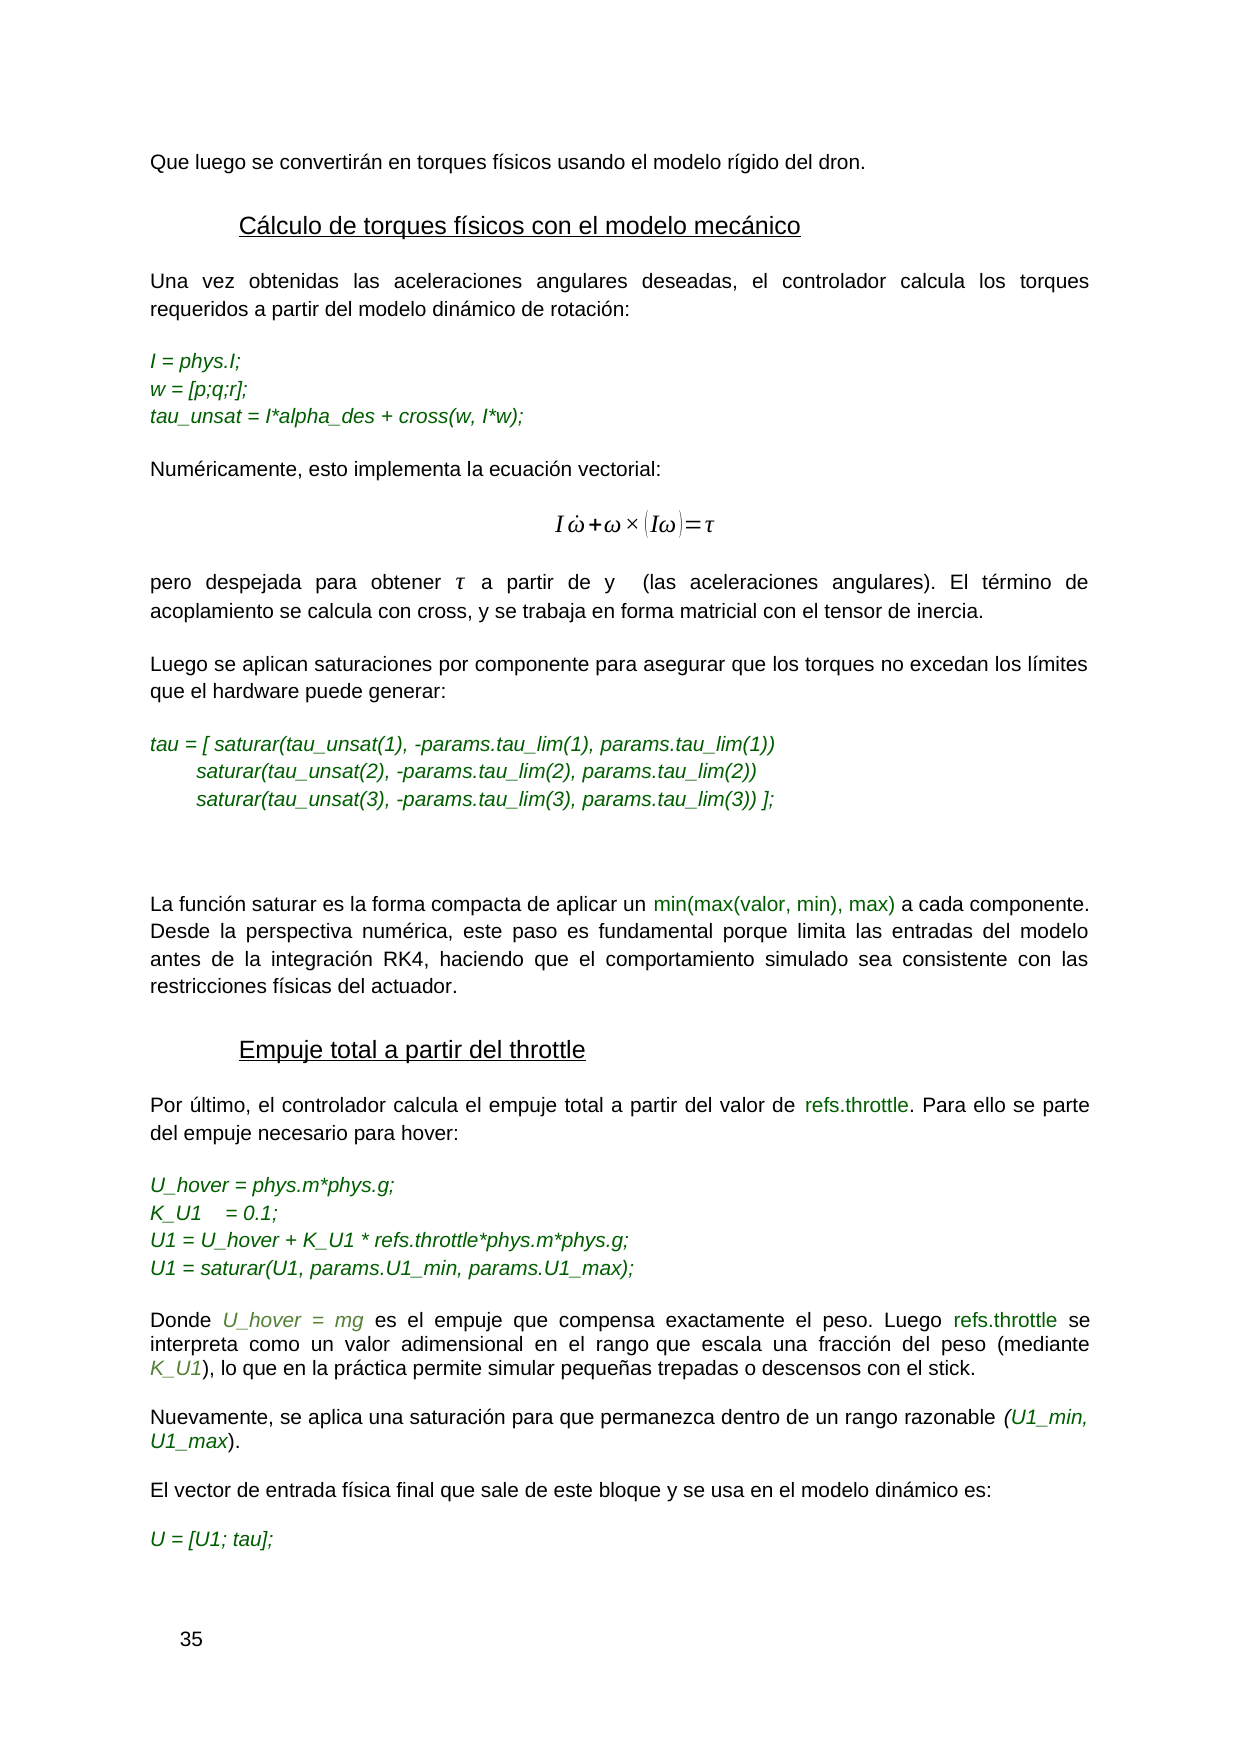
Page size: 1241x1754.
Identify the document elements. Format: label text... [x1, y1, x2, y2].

text La función saturar es la forma compacta de aplicar un min(max(valor, min), max) a cada componente. Desde la perspectiva numérica, este paso es fundamental porque limita las entradas del modelo antes de la integración RK4, haciendo que el comportamiento simulado sea consistente con las restricciones físicas del actuador. [150, 892, 1090, 998]
text tau = [ saturar(tau_unsat(1), -params.tau_lim(1), params.tau_lim(1)) [150, 732, 1090, 756]
text I = phys.I; [150, 349, 1090, 373]
text w = [p;q;r]; [150, 376, 1090, 400]
text saturar(tau_unsat(3), -params.tau_lim(3), params.tau_lim(3)) ]; [150, 787, 1090, 811]
text Luego se aplican saturaciones por componente para asegurar que los torques no excedan los límites que el hardware puede generar: [150, 652, 1090, 703]
subtitle Cálculo de torques físicos con el modelo mecánico [150, 211, 1090, 239]
text K_U1 = 0.1; [150, 1201, 1090, 1224]
text tau_unsat = I*alpha_des + cross(w, I*w); [150, 404, 1090, 428]
text U1 = U_hover + K_U1 * refs.throttle*phys.m*phys.g; [150, 1228, 1090, 1252]
text U = [U1; tau]; [150, 1527, 1090, 1551]
text El vector de entrada física final que sale de este bloque y se usa en el modelo dinámico es: [150, 1478, 1090, 1502]
text Donde U_hover = mg es el empuje que compensa exactamente el peso. Luego refs.throttle se interpreta como un valor adimensional en el rango que escala una fracción del peso (mediante K_U1), lo que en la práctica permite simular pequeñas trepadas o descensos con el stick. [150, 1308, 1090, 1380]
text Numéricamente, esto implementa la ecuación vectorial: [150, 456, 1090, 480]
text Una vez obtenidas las aceleraciones angulares deseadas, el controlador calcula los torques requeridos a partir del modelo dinámico de rotación: [150, 269, 1090, 320]
text Nuevamente, se aplica una saturación para que permanezca dentro de un rango razonable (U1_min, U1_max). [150, 1405, 1090, 1453]
text Por último, el controlador calcula el empuje total a partir del valor de refs.throttle. Para ello se parte del empuje necesario para hover: [150, 1093, 1090, 1144]
text Que luego se convertirán en torques físicos usando el modelo rígido del dron. [150, 150, 1090, 174]
text U_hover = phys.m*phys.g; [150, 1173, 1090, 1197]
text pero despejada para obtener a partir de y (las aceleraciones angulares). El término de acoplamiento se calcula con cross, y se trabaja en forma matricial con el tensor de inercia. [150, 568, 1090, 623]
subtitle Empuje total a partir del throttle [150, 1035, 1090, 1064]
text U1 = saturar(U1, params.U1_min, params.U1_max); [150, 1256, 1090, 1279]
text saturar(tau_unsat(2), -params.tau_lim(2), params.tau_lim(2)) [150, 759, 1090, 783]
